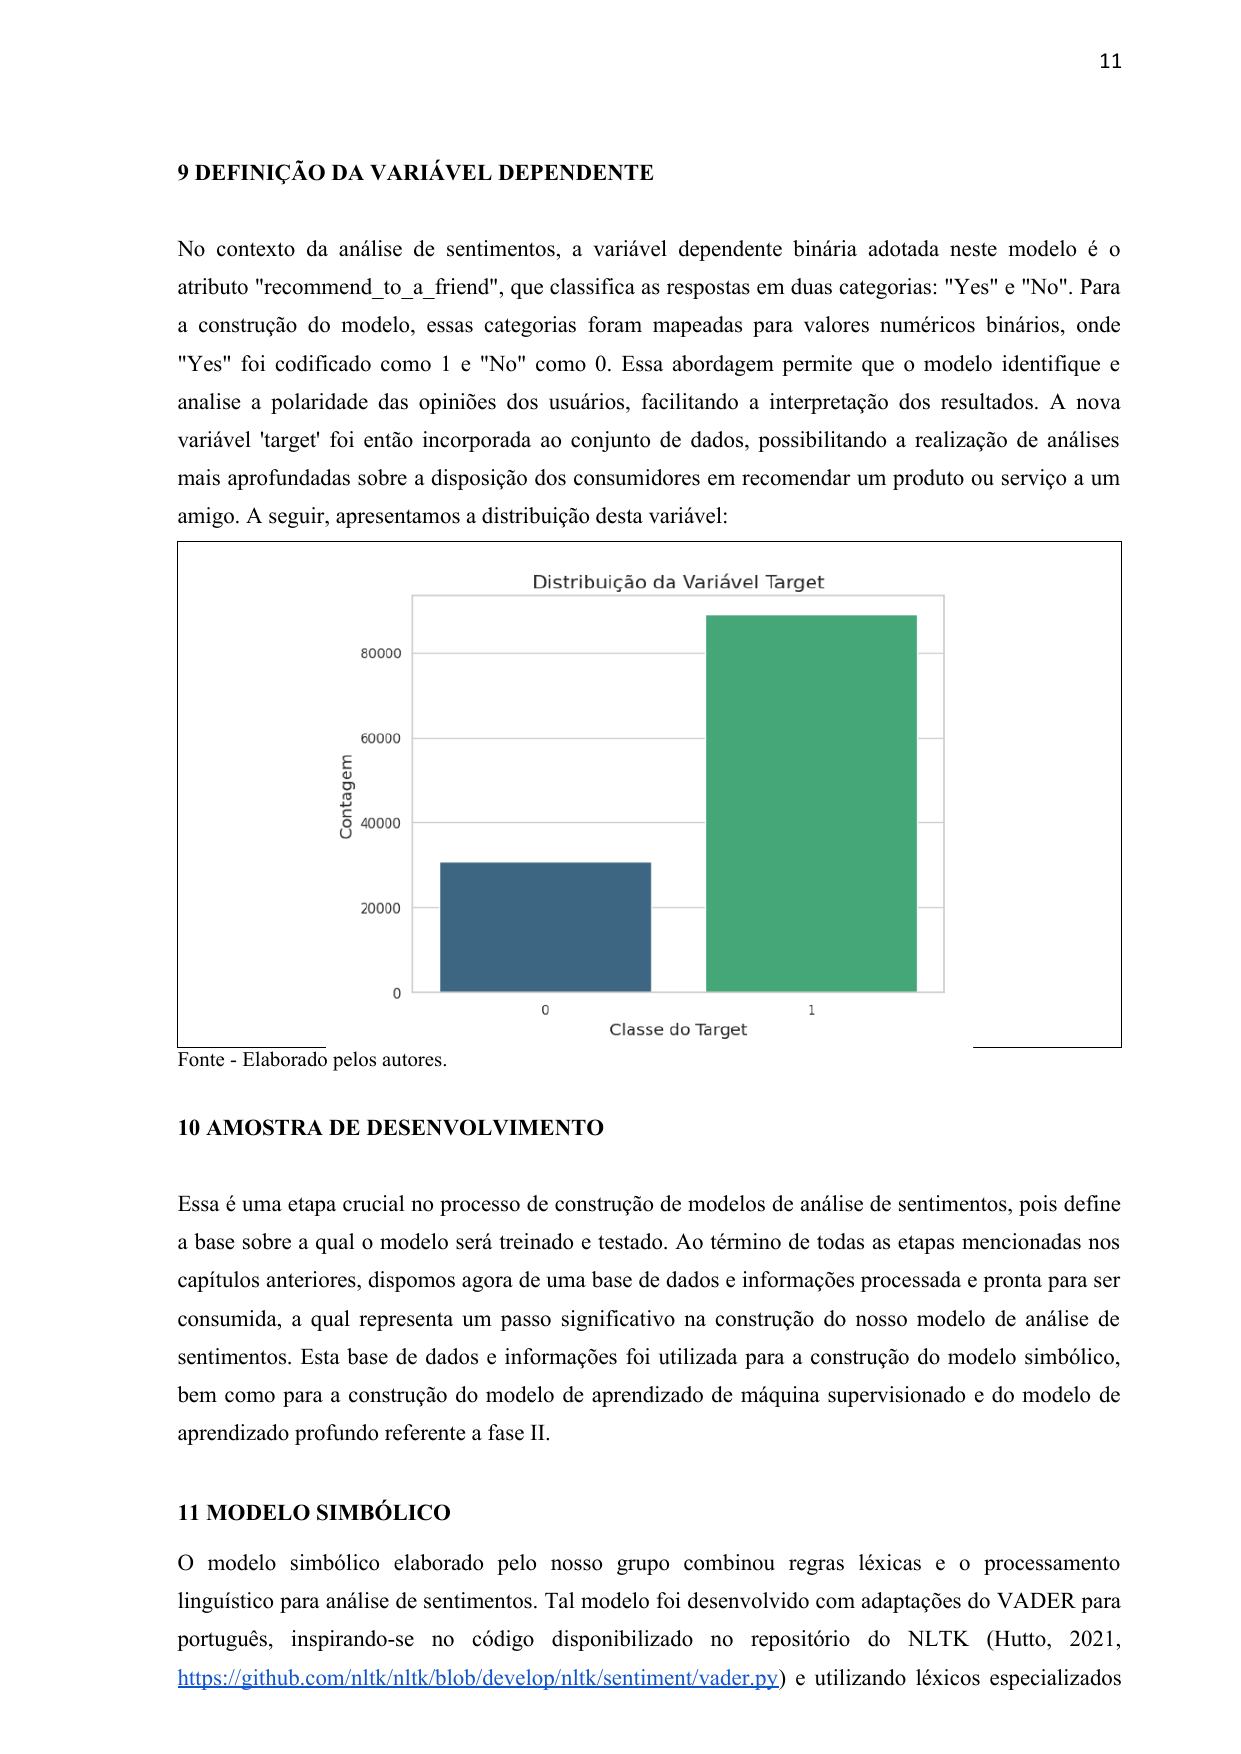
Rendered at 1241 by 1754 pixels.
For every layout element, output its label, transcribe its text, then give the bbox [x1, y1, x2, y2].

subtitle 9 DEFINIÇÃO DA VARIÁVEL DEPENDENTE [177, 160, 1122, 185]
text Essa é uma etapa crucial no processo de construção de modelos de análise de sentimentos, pois define a base sobre a qual o modelo será treinado e testado. Ao término de todas as etapas mencionadas nos capítulos anteriores, dispomos agora de uma base de dados e informações processada e pronta para ser consumida, a qual representa um passo significativo na construção do nosso modelo de análise de sentimentos. Esta base de dados e informações foi utilizada para a construção do modelo simbólico, bem como para a construção do modelo de aprendizado de máquina supervisionado e do modelo de aprendizado profundo referente a fase II. [177, 1191, 1122, 1445]
text Fonte - Elaborado pelos autores. [177, 1048, 1122, 1071]
text No contexto da análise de sentimentos, a variável dependente binária adotada neste modelo é o atributo "recommend_to_a_friend", que classifica as respostas em duas categorias: "Yes" e "No". Para a construção do modelo, essas categorias foram mapeadas para valores numéricos binários, onde "Yes" foi codificado como 1 e "No" como 0. Essa abordagem permite que o modelo identifique e analise a polaridade das opiniões dos usuários, facilitando a interpretação dos resultados. A nova variável 'target' foi então incorporada ao conjunto de dados, possibilitando a realização de análises mais aprofundadas sobre a disposição dos consumidores em recomendar um produto ou serviço a um amigo. A seguir, apresentamos a distribuição desta variável: [177, 236, 1122, 528]
table_header [178, 542, 1121, 1047]
subtitle 11 MODELO SIMBÓLICO [177, 1500, 1122, 1525]
subtitle 10 AMOSTRA DE DESENVOLVIMENTO [177, 1115, 1122, 1140]
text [177, 1550, 1122, 1690]
picture [326, 567, 974, 1048]
